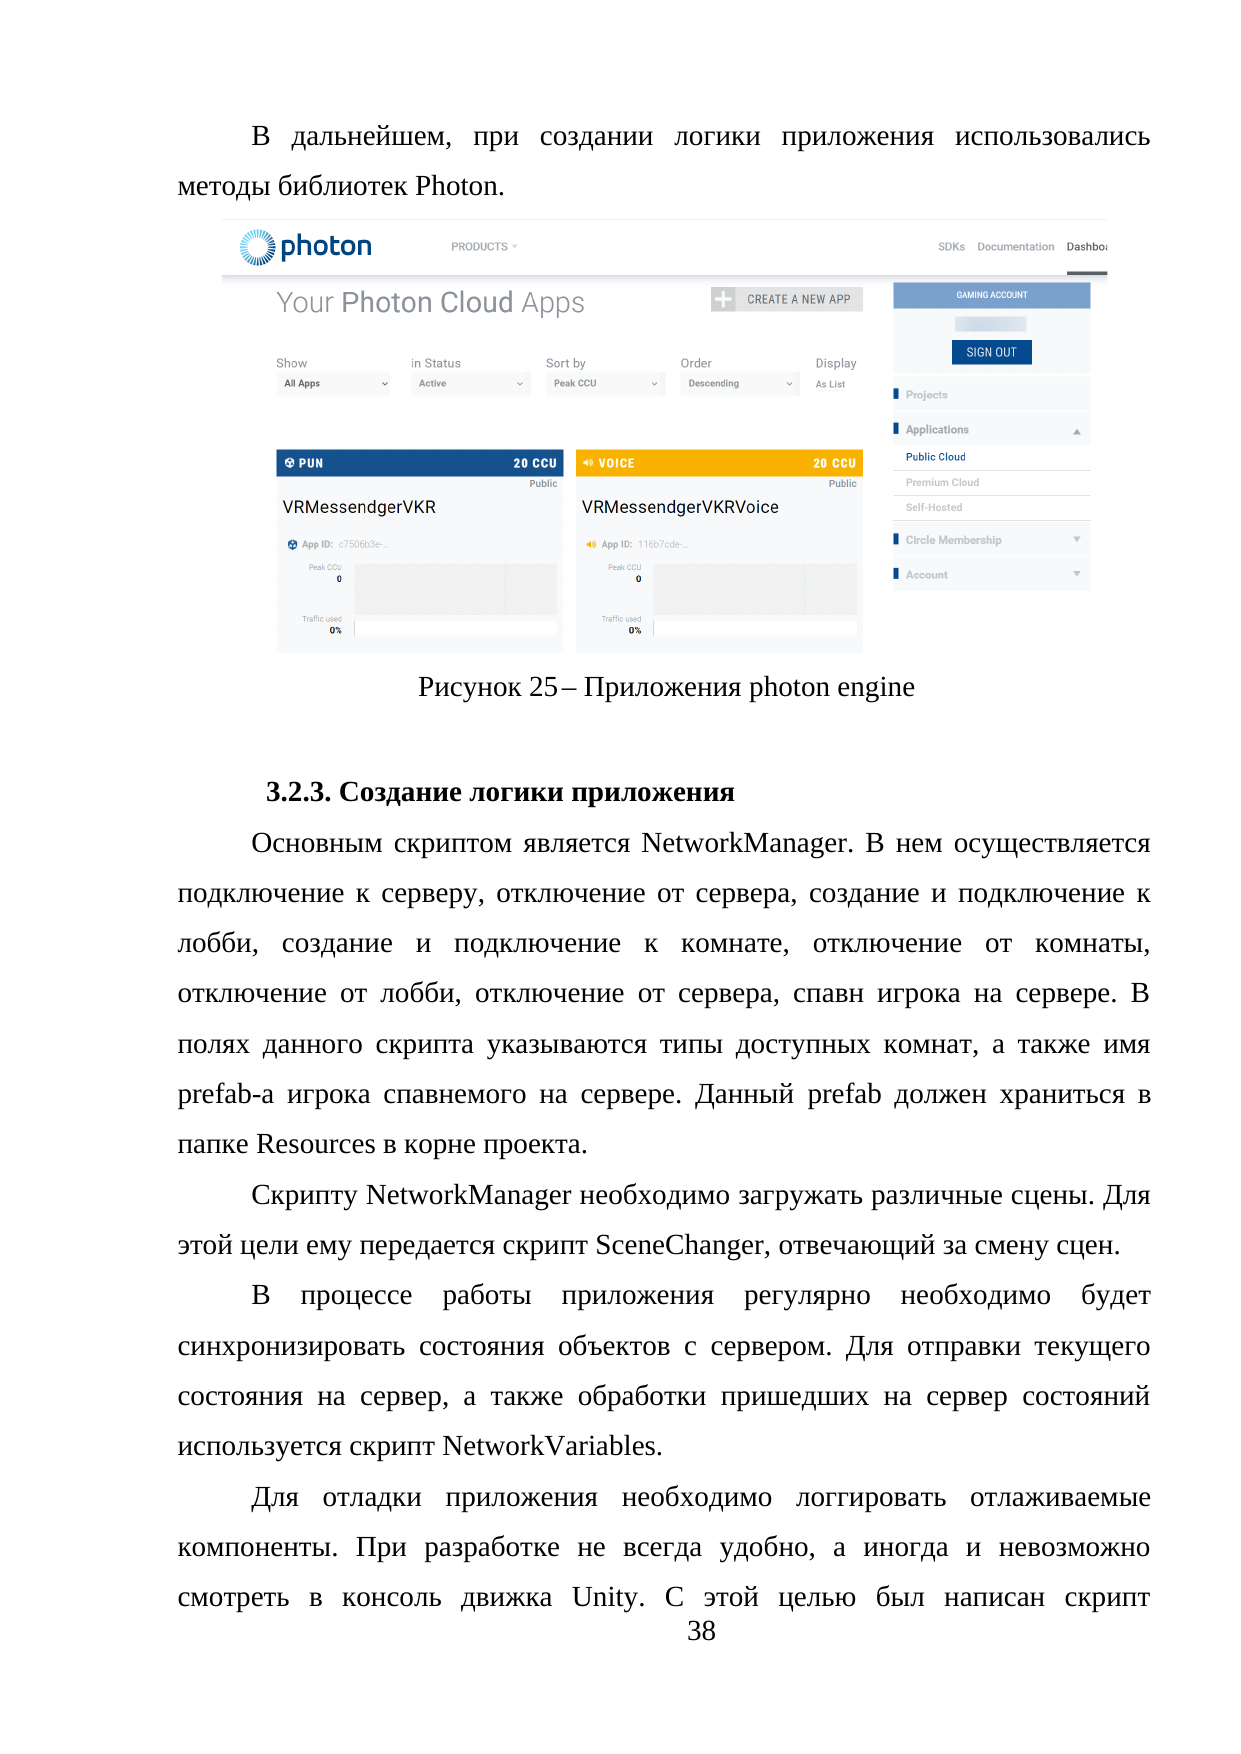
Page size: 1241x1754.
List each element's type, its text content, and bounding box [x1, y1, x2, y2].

text Основным скриптом является NetworkManager. В нем осуществляется подключение к серверу, отключение от сервера, создание и подключение к лобби, создание и подключение к комнате, отключение от комнаты, отключение от лобби, отключение от сервера, спавн игрока на сервере. В полях данного скрипта указываются типы доступных комнат, а также имя prefab-а игрока спавнемого на сервере. Данный prefab должен храниться в папке Resources в корне проекта. [177, 825, 1152, 1160]
picture [221, 218, 1108, 653]
text В дальнейшем, при создании логики приложения использовались методы библиотек Photon. [177, 118, 1152, 202]
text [177, 1479, 1152, 1613]
text Скрипту NetworkManager необходимо загружать различные сцены. Для этой цели ему передается скрипт SceneChanger, отвечающий за смену сцен. [177, 1177, 1152, 1261]
subtitle 3.2.3. Создание логики приложения [177, 774, 1152, 808]
text В процессе работы приложения регулярно необходимо будет синхронизировать состояния объектов с сервером. Для отправки текущего состояния на сервер, а также обработки пришедших на сервер состояний используется скрипт NetworkVariables. [177, 1277, 1152, 1462]
text – Приложения photon engine [177, 669, 1152, 703]
